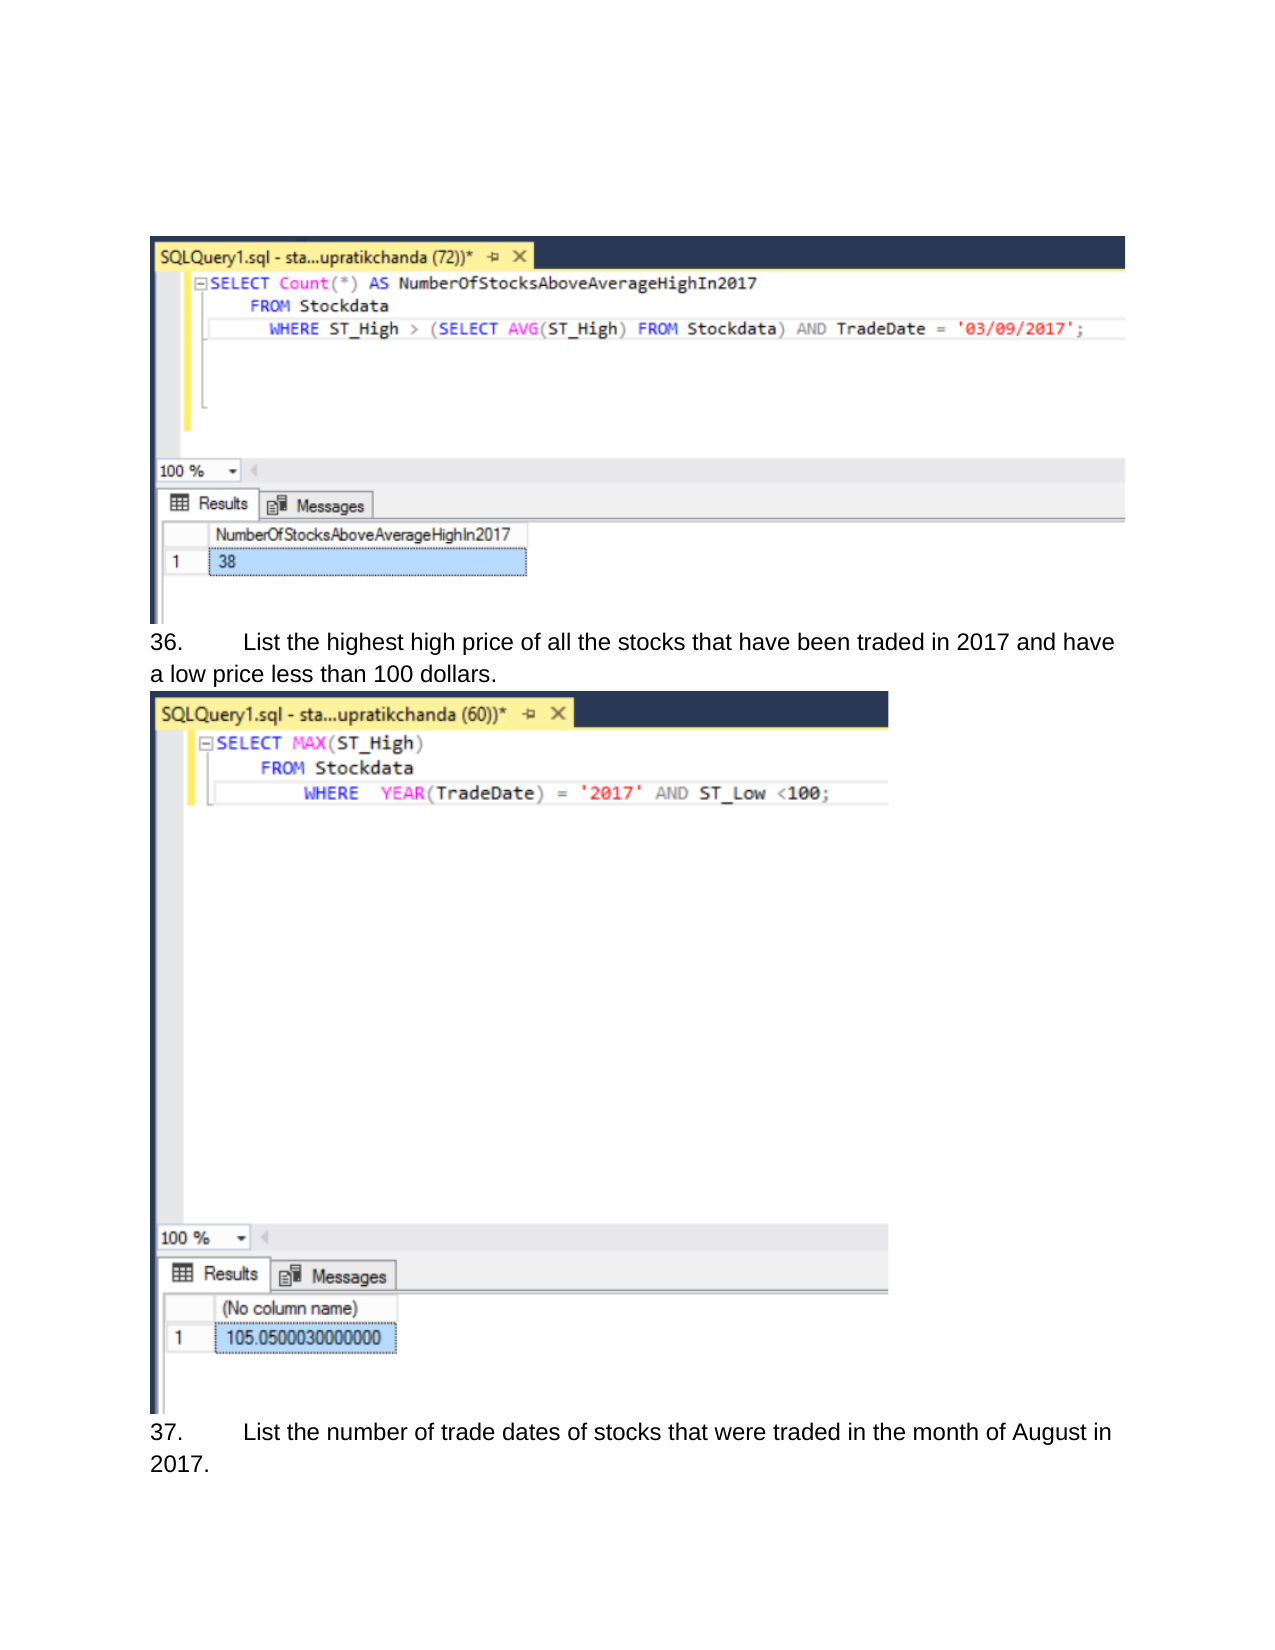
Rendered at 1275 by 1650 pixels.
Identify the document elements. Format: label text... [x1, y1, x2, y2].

text 36. List the highest high price of all the stocks that have been traded in 2017 and have a low price less than 100 dollars. [150, 628, 1125, 687]
picture [150, 691, 889, 1414]
picture [150, 236, 1125, 624]
text 37. List the number of trade dates of stocks that were traded in the month of August in 2017. [150, 1418, 1125, 1477]
